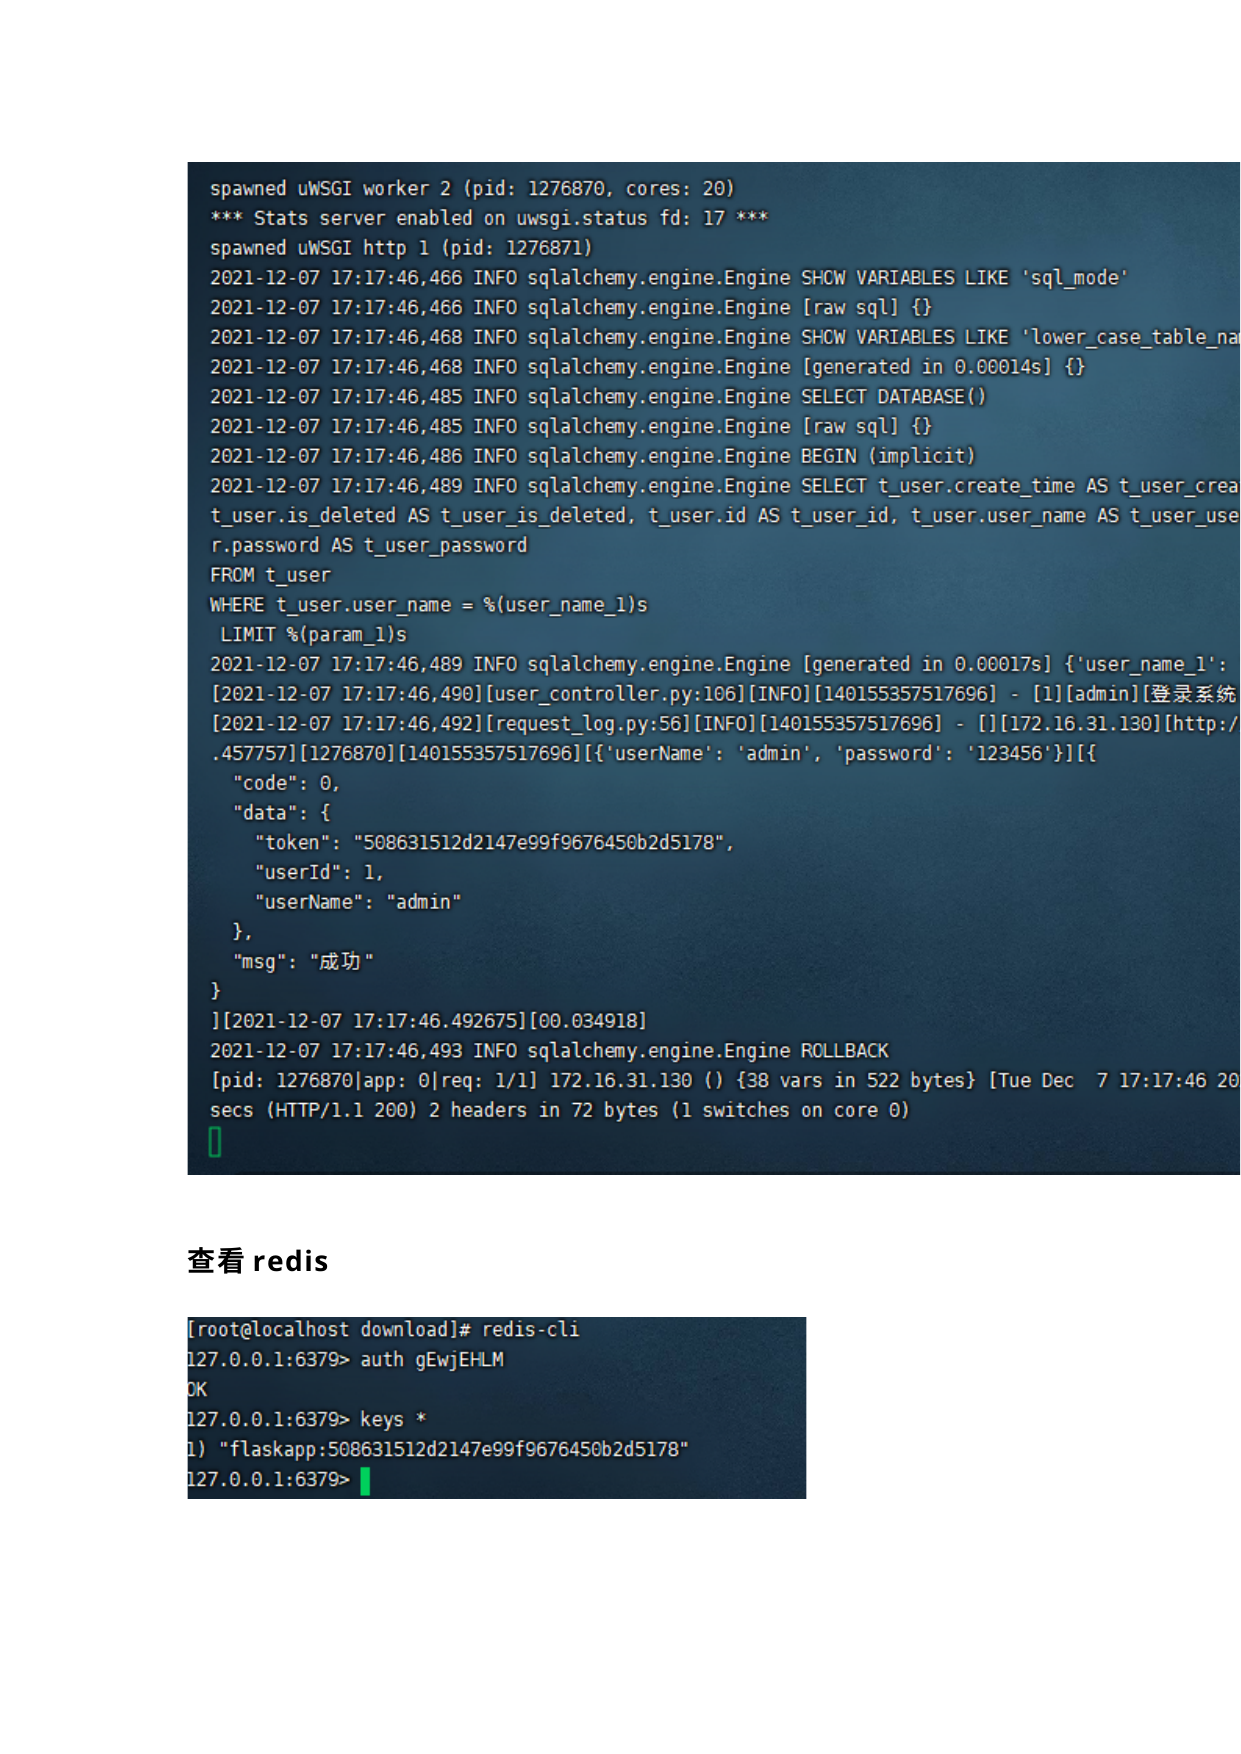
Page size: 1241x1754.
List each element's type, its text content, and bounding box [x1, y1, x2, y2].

picture [187, 162, 1241, 1175]
picture [187, 1317, 807, 1499]
subtitle 查看redis [187, 1227, 1053, 1292]
